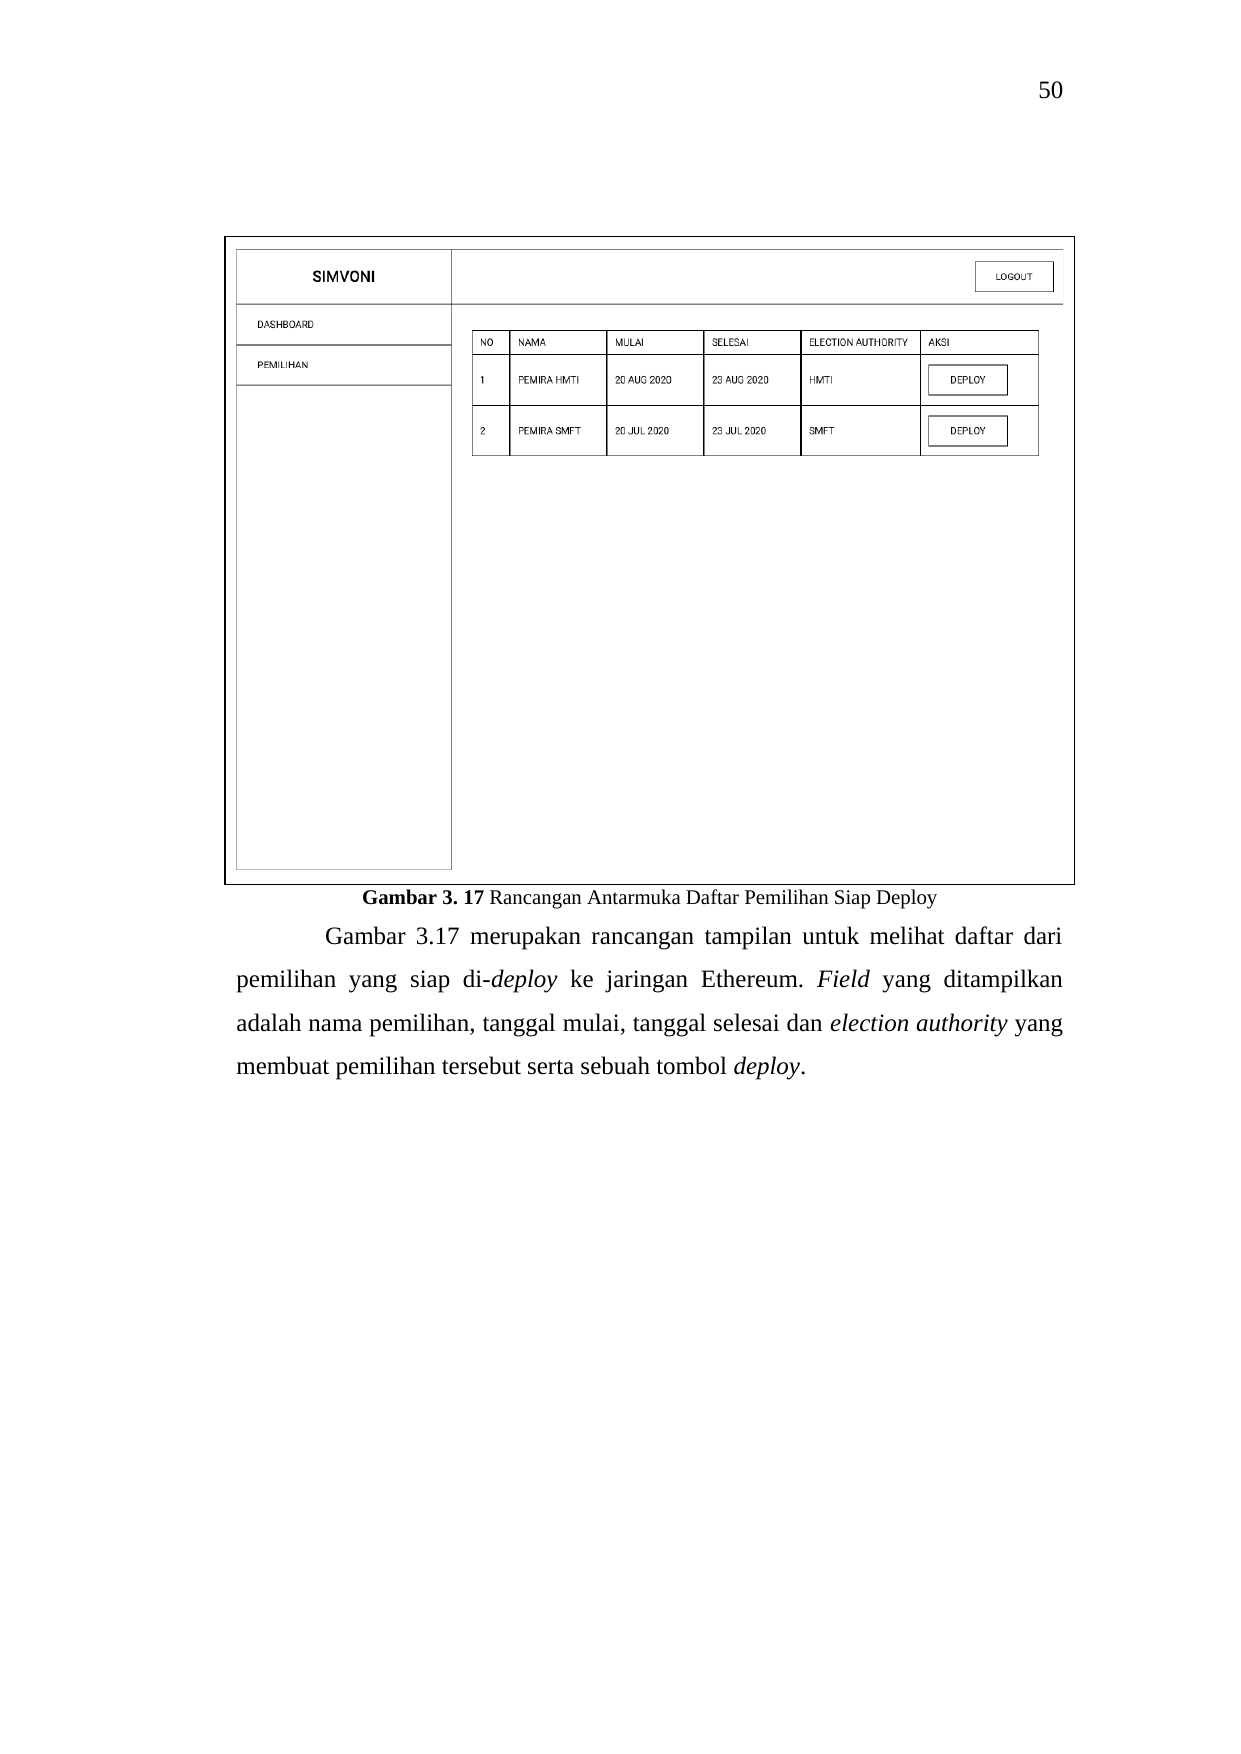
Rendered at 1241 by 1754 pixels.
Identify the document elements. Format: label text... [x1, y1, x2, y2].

text Gambar 3.17 merupakan rancangan tampilan untuk melihat daftar dari pemilihan yang siap di-deploy ke jaringan Ethereum. Field yang ditampilkan adalah nama pemilihan, tanggal mulai, tanggal selesai dan election authority yang membuat pemilihan tersebut serta sebuah tombol deploy. [236, 921, 1063, 1079]
picture [236, 249, 1064, 870]
table_header [226, 237, 1074, 884]
text Gambar 3. 17 Rancangan Antarmuka Daftar Pemilihan Siap Deploy [236, 885, 1063, 909]
